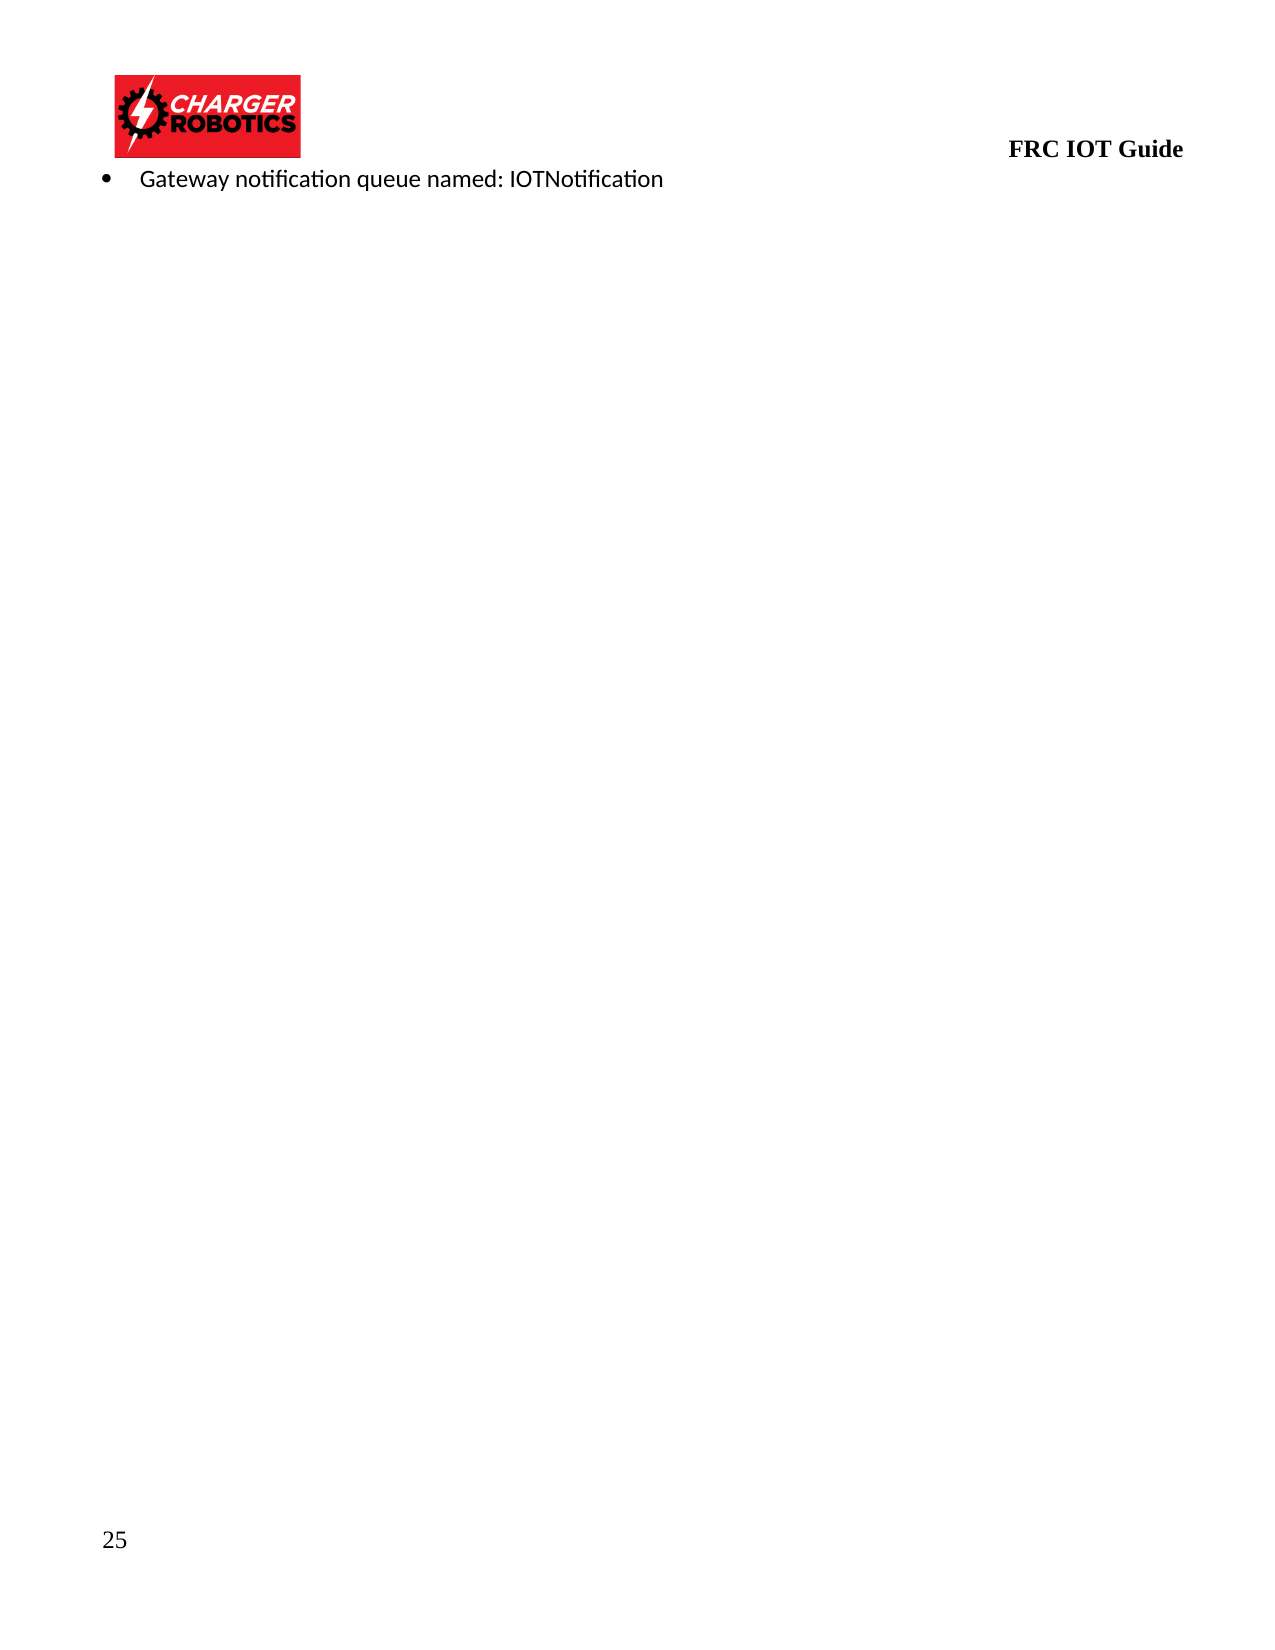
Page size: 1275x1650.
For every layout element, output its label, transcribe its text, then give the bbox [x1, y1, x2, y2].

list Gateway notification queue named: IOTNotification [102, 163, 1196, 194]
picture [114, 75, 301, 158]
